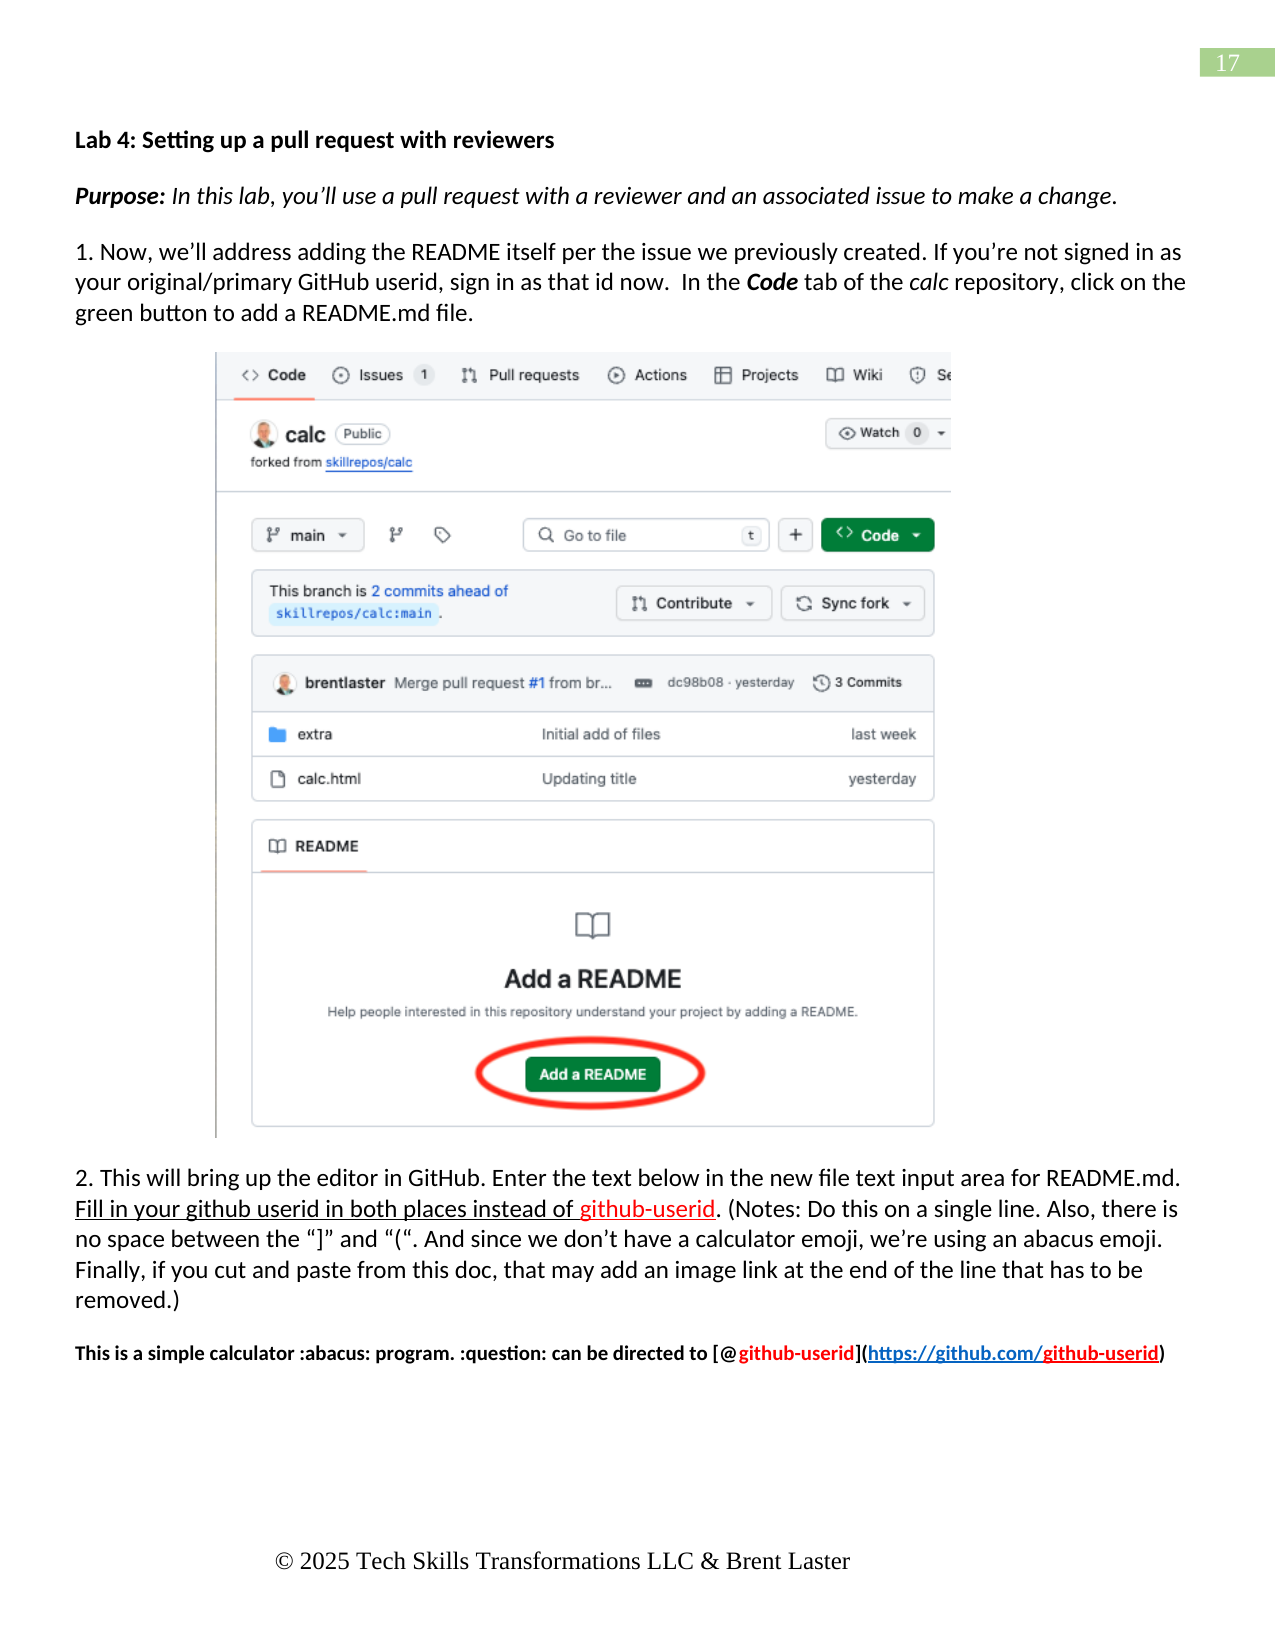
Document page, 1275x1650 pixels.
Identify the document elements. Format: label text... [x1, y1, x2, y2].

subtitle 2. This will bring up the editor in GitHub. Enter the text below in the new file text input area for README.md. Fill in your github userid in both places instead of github-userid. (Notes: Do this on a single line. Also, there is no space between the “]” and “(“. And since we don’t have a calculator emoji, we’re using an abacus emoji. Finally, if you cut and paste from this doc, that may add an image link at the end of the line that has to be removed.) [75, 1162, 1200, 1315]
subtitle Lab 4: Setting up a pull request with reviewers [75, 124, 1200, 155]
picture [215, 352, 951, 1138]
subtitle 1. Now, we’ll address adding the README itself per the issue we previously created. If you’re not signed in as your original/primary GitHub userid, sign in as that id now. In the Code tab of the calc repository, click on the green button to add a README.md file. [75, 236, 1200, 327]
subtitle This is a simple calculator :abacus: program. :question: can be directed to [@github-userid](https://github.com/github-userid) [75, 1340, 1200, 1365]
subtitle Purpose: In this lab, you’ll use a pull request with a reviewer and an associated issue to make a change. [75, 180, 1200, 211]
